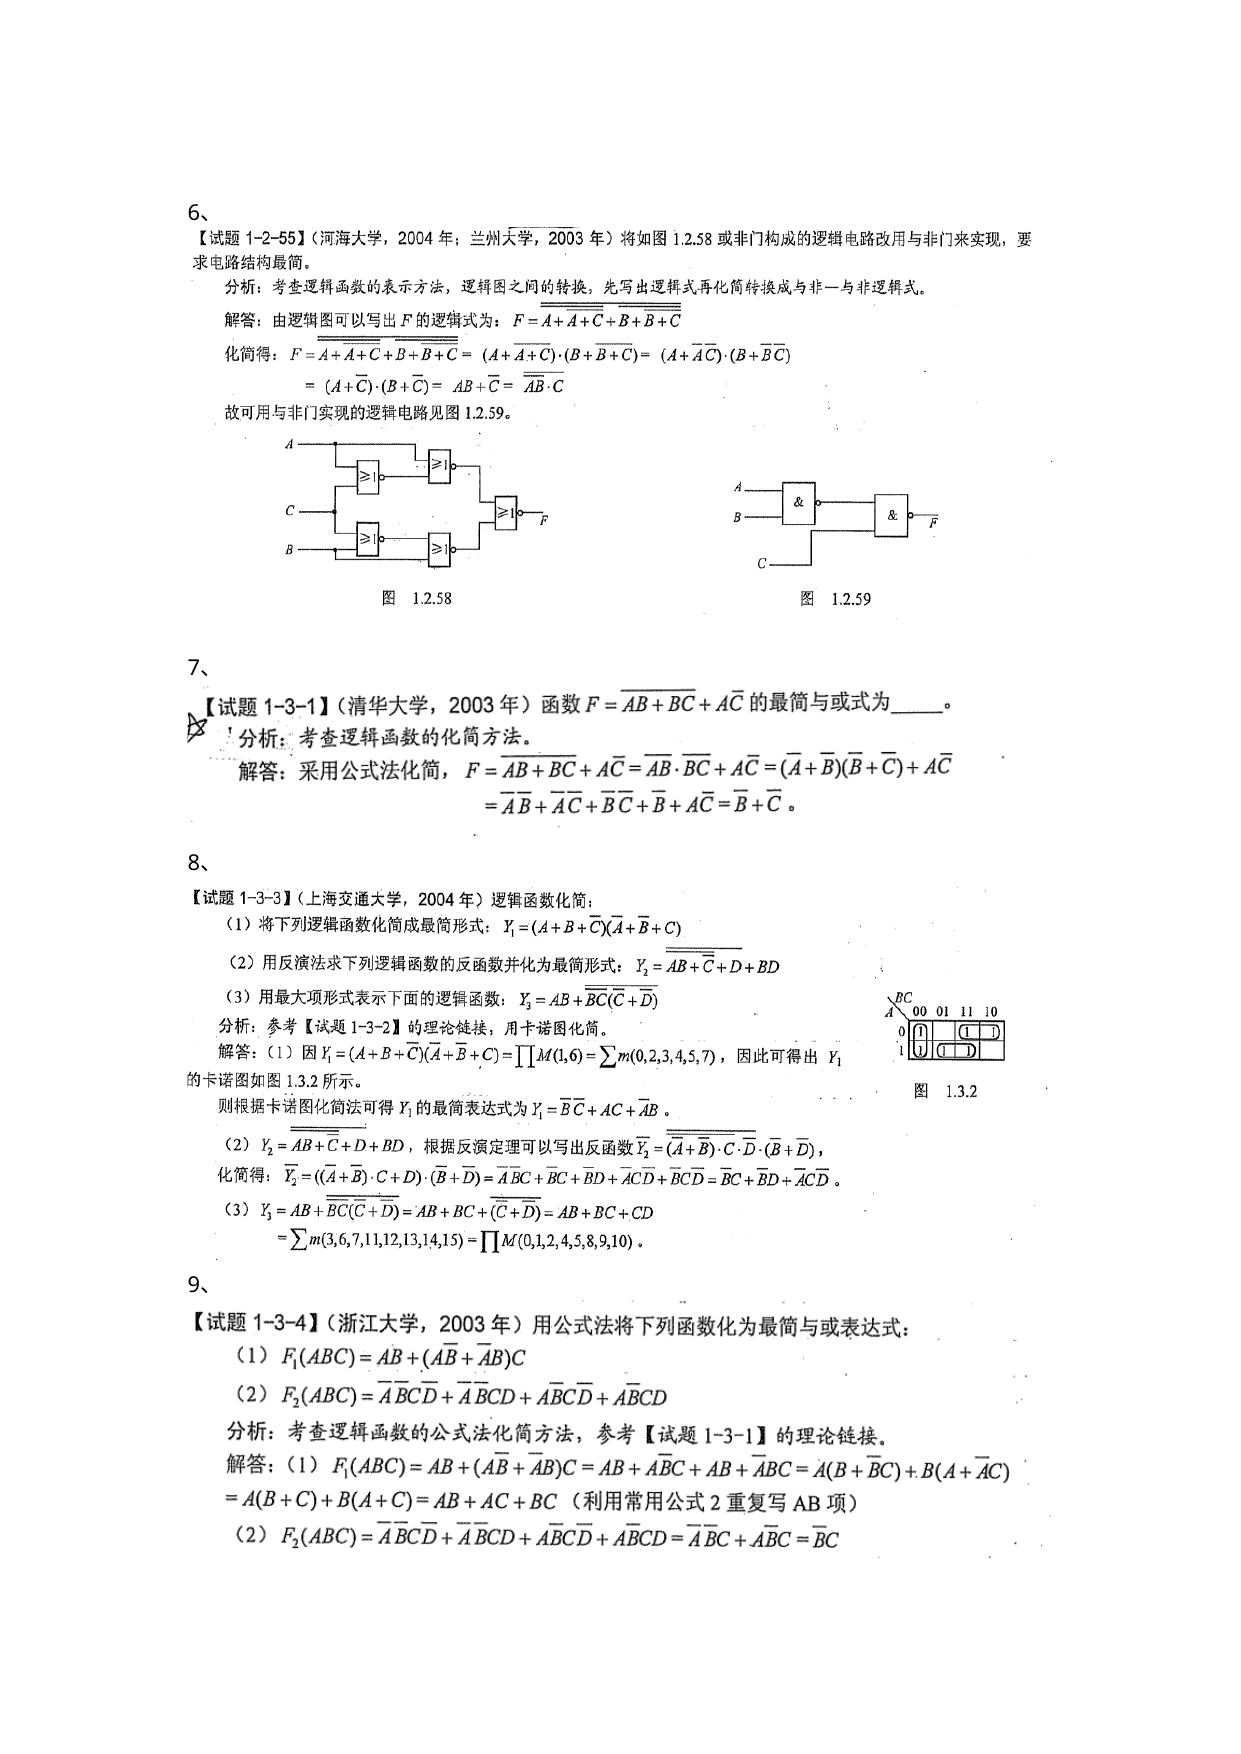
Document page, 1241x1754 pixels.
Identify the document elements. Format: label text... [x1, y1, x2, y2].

text 8、 [187, 844, 1053, 877]
text 7、 [187, 649, 1053, 682]
picture [187, 227, 1053, 622]
text 6、 [187, 194, 1053, 227]
text 9、 [187, 1267, 1053, 1299]
picture [187, 682, 1053, 837]
picture [187, 877, 1053, 1261]
picture [187, 1299, 1053, 1561]
